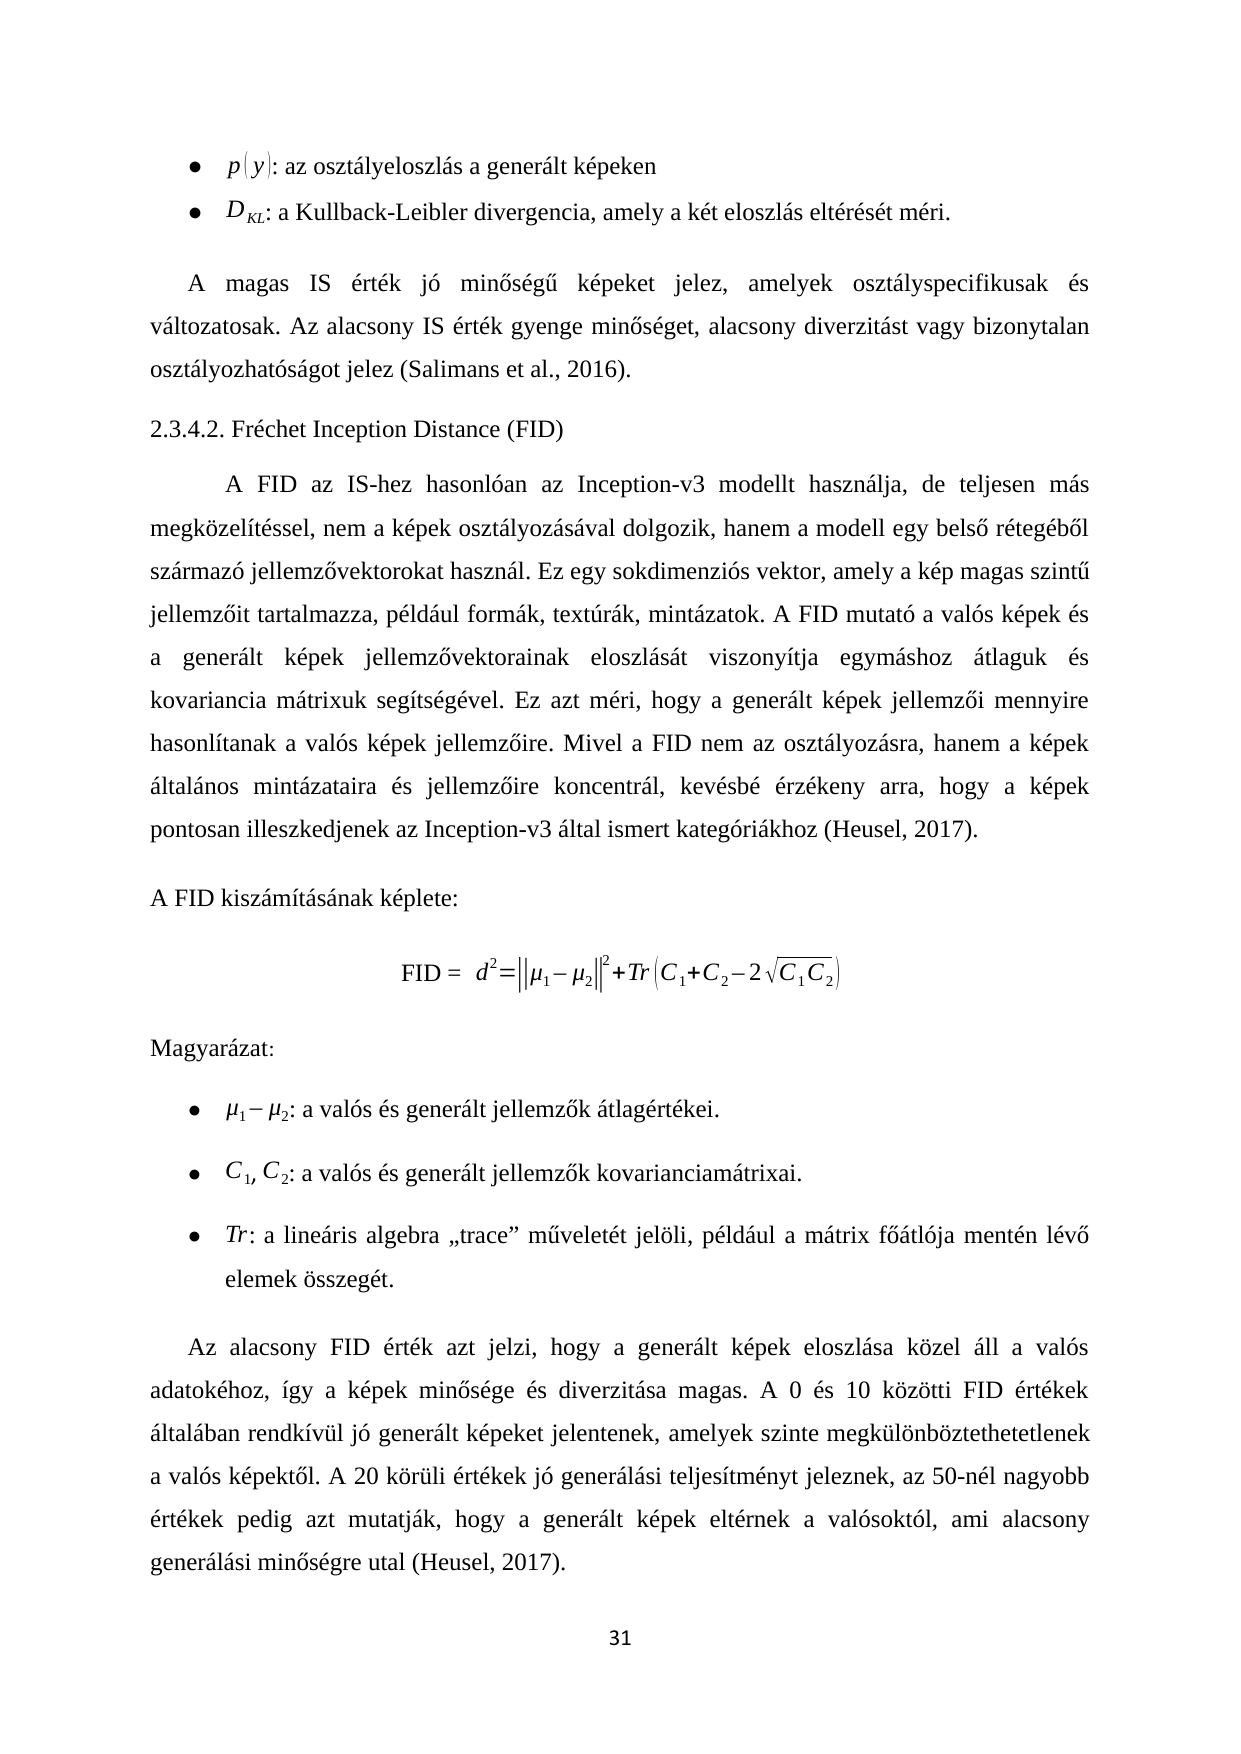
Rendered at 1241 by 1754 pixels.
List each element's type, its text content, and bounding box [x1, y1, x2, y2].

text A FID az IS-hez hasonlóan az Inception-v3 modellt használja, de teljesen más megközelítéssel, nem a képek osztályozásával dolgozik, hanem a modell egy belső rétegéből származó jellemzővektorokat használ. Ez egy sokdimenziós vektor, amely a kép magas szintű jellemzőit tartalmazza, például formák, textúrák, mintázatok. A FID mutató a valós képek és a generált képek jellemzővektorainak eloszlását viszonyítja egymáshoz átlaguk és kovariancia mátrixuk segítségével. Ez azt méri, hogy a generált képek jellemzői mennyire hasonlítanak a valós képek jellemzőire. Mivel a FID nem az osztályozásra, hanem a képek általános mintázataira és jellemzőire koncentrál, kevésbé érzékeny arra, hogy a képek pontosan illeszkedjenek az Inception-v3 által ismert kategóriákhoz (Heusel, 2017). [150, 469, 1090, 843]
list ​: a Kullback-Leibler divergencia, amely a két eloszlás eltérését méri. [187, 196, 1090, 227]
text Magyarázat: [150, 1033, 1090, 1063]
subtitle 2.3.4.2. Fréchet Inception Distance (FID) [150, 414, 1090, 443]
list , : a valós és generált jellemzők kovarianciamátrixai. [187, 1156, 1090, 1188]
text A magas IS érték jó minőségű képeket jelez, amelyek osztályspecifikusak és változatosak. Az alacsony IS érték gyenge minőséget, alacsony diverzitást vagy bizonytalan osztályozhatóságot jelez (Salimans et al., 2016). [150, 268, 1090, 383]
list : az osztályeloszlás a generált képeken [187, 150, 1090, 181]
text Az alacsony FID érték azt jelzi, hogy a generált képek eloszlása közel áll a valós adatokéhoz, így a képek minősége és diverzitása magas. A 0 és 10 közötti FID értékek általában rendkívül jó generált képeket jelentenek, amelyek szinte megkülönböztethetetlenek a valós képektől. A 20 körüli értékek jó generálási teljesítményt jeleznek, az 50-nél nagyobb értékek pedig azt mutatják, hogy a generált képek eltérnek a valósoktól, ami alacsony generálási minőségre utal (Heusel, 2017). [150, 1332, 1090, 1576]
text FID = [150, 951, 1090, 993]
text A FID kiszámításának képlete: [150, 883, 1090, 911]
list : a lineáris algebra „trace” műveletét jelöli, például a mátrix főátlója mentén lévő elemek összegét. [187, 1220, 1090, 1292]
list : a valós és generált jellemzők átlagértékei. [187, 1094, 1090, 1125]
